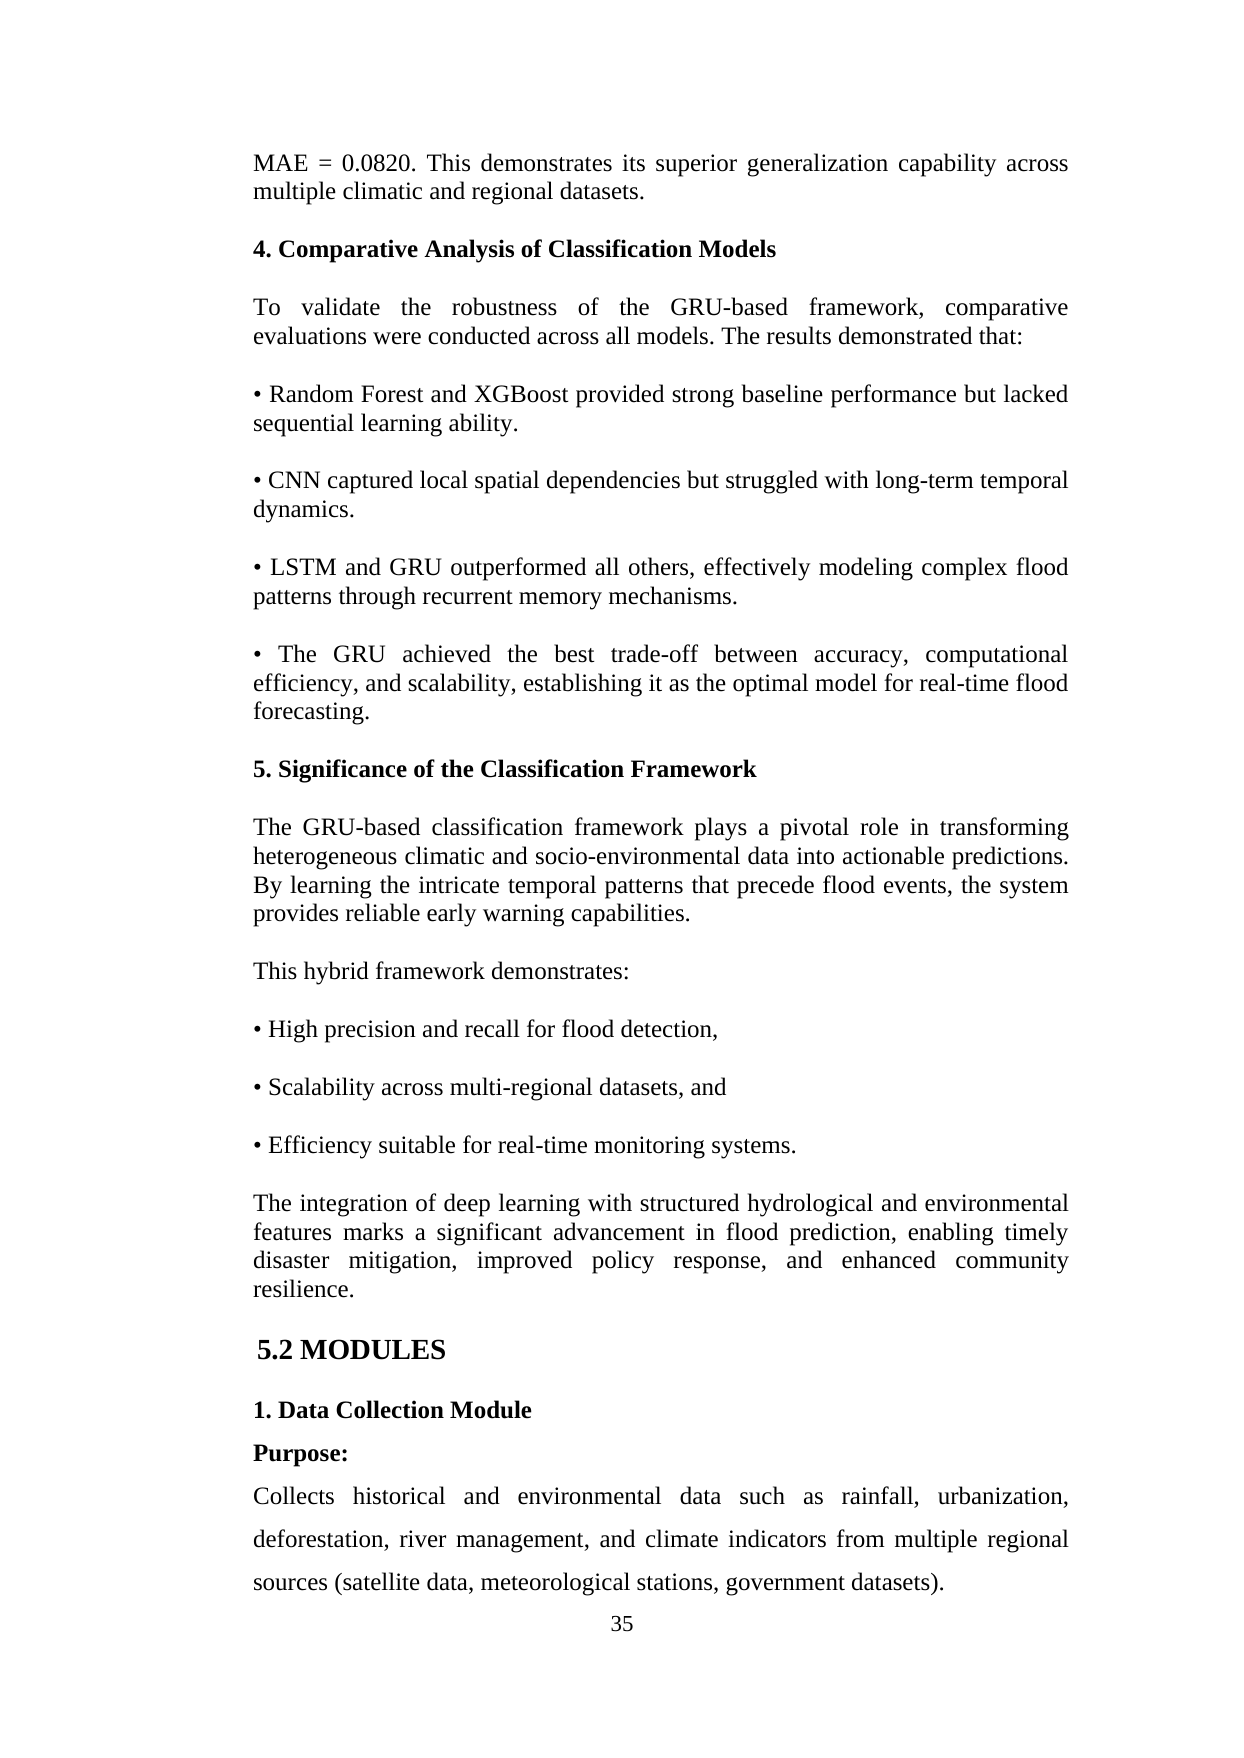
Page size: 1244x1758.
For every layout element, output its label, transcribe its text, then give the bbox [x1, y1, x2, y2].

text Purpose: Collects historical and environmental data such as rainfall, urbanization, deforestation, river management, and climate indicators from multiple regional sources (satellite data, meteorological stations, government datasets). [253, 1438, 1069, 1596]
text 4. Comparative Analysis of Classification Models [253, 234, 1069, 263]
text 5. Significance of the Classification Framework [253, 754, 1069, 783]
text • Random Forest and XGBoost provided strong baseline performance but lacked sequential learning ability. [253, 379, 1069, 436]
subtitle MODULES [257, 1332, 1155, 1366]
text • CNN captured local spatial dependencies but struggled with long-term temporal dynamics. [253, 466, 1069, 523]
text The integration of deep learning with structured hydrological and environmental features marks a significant advancement in flood prediction, enabling timely disaster mitigation, improved policy response, and enhanced community resilience. [253, 1188, 1069, 1303]
text • High precision and recall for flood detection, [253, 1014, 1069, 1043]
text This hybrid framework demonstrates: [253, 956, 1069, 985]
text • The GRU achieved the best trade-off between accuracy, computational efficiency, and scalability, establishing it as the optimal model for real-time flood forecasting. [253, 639, 1069, 725]
text The GRU-based classification framework plays a pivotal role in transforming heterogeneous climatic and socio-environmental data into actionable predictions. By learning the intricate temporal patterns that precede flood events, the system provides reliable early warning capabilities. [253, 812, 1069, 927]
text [253, 148, 1069, 205]
text • LSTM and GRU outperformed all others, effectively modeling complex flood patterns through recurrent memory mechanisms. [253, 552, 1069, 610]
text • Scalability across multi-regional datasets, and [253, 1072, 1069, 1101]
text 1. Data Collection Module [253, 1395, 1069, 1424]
text • Efficiency suitable for real-time monitoring systems. [253, 1130, 1069, 1159]
text To validate the robustness of the GRU-based framework, comparative evaluations were conducted across all models. The results demonstrated that: [253, 292, 1069, 350]
